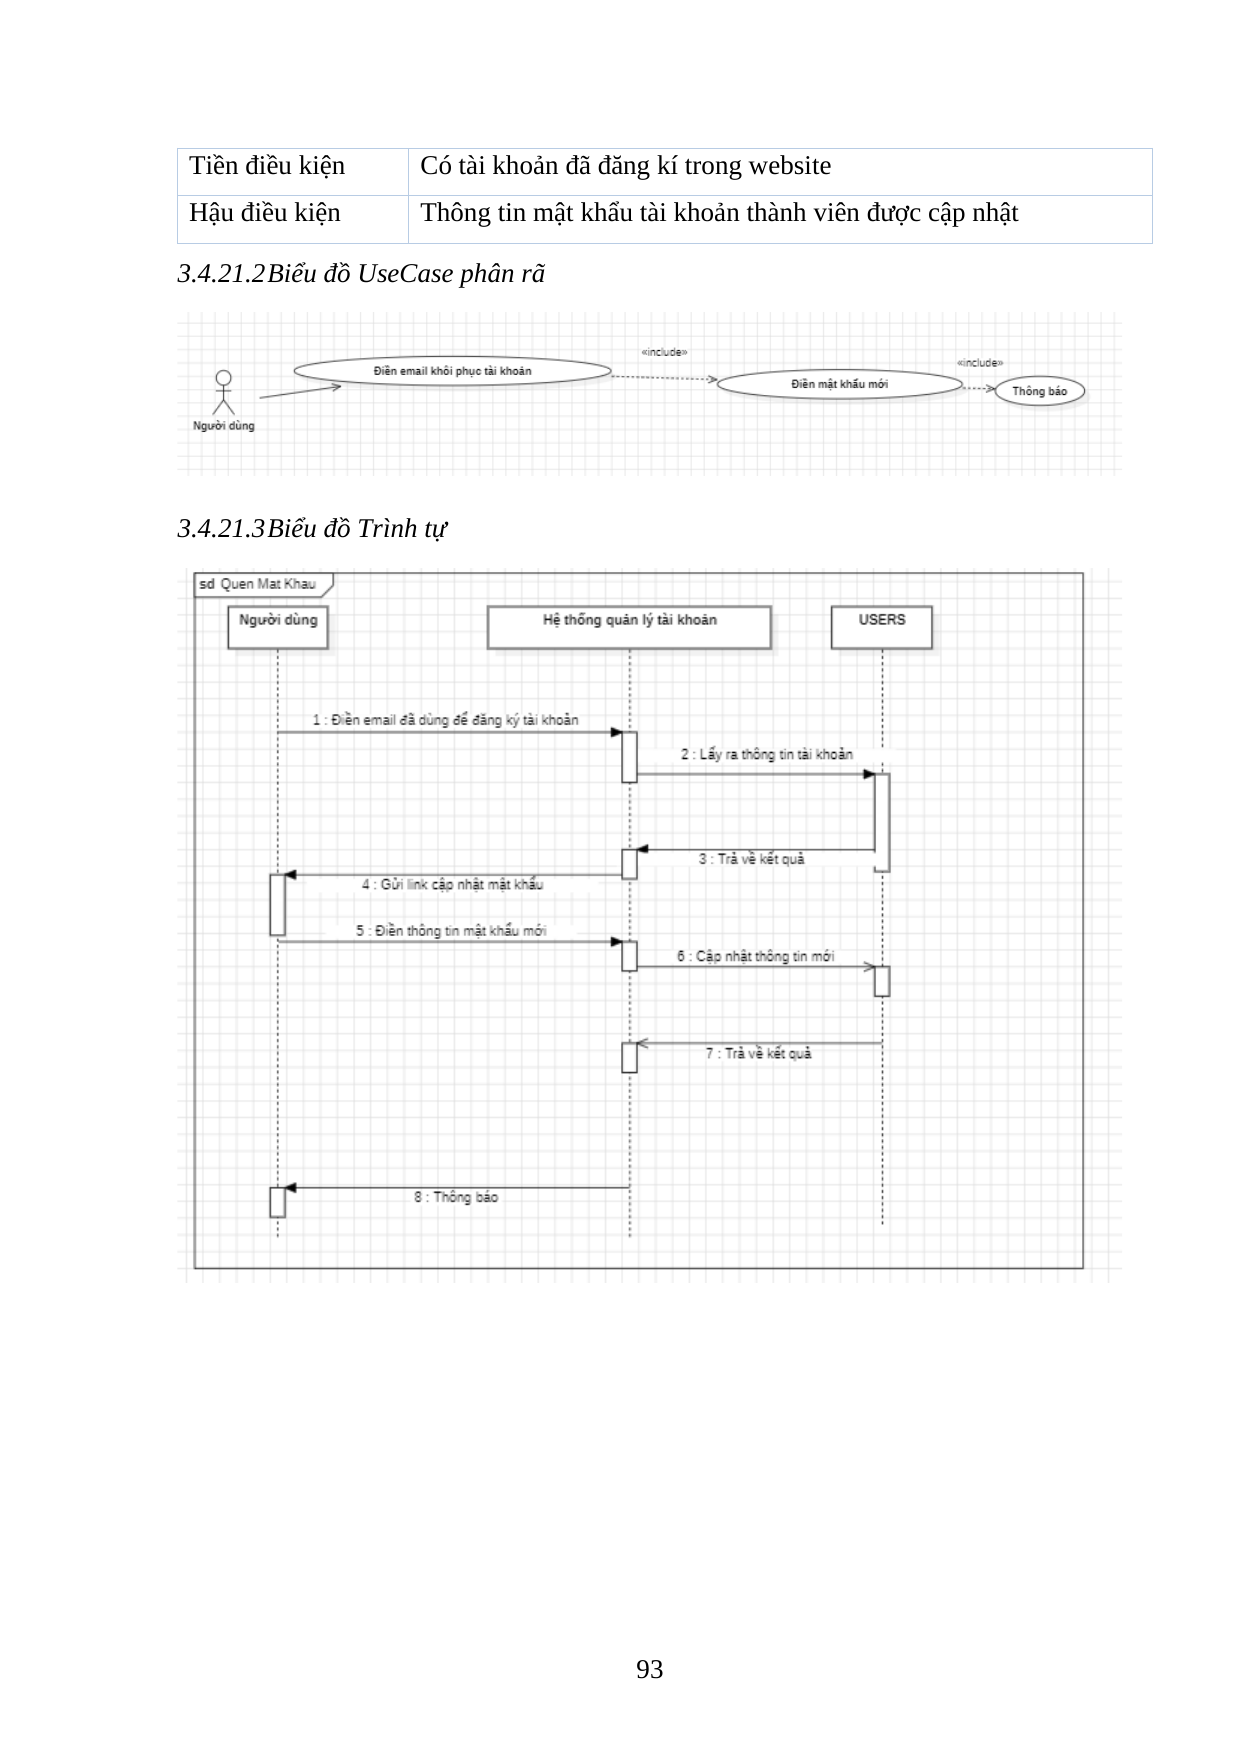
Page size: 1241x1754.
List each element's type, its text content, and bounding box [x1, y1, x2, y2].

subtitle Biểu đồ UseCase phân rã [177, 257, 1122, 288]
table_cell Tiền điều kiện [178, 149, 408, 195]
subtitle Biểu đồ Trình tự [177, 512, 1122, 543]
table_cell Có tài khoản đã đăng kí trong website [409, 149, 1152, 195]
picture [177, 568, 1123, 1283]
table_cell Hậu điều kiện [178, 196, 408, 243]
table_cell Thông tin mật khẩu tài khoản thành viên được cập nhật [409, 196, 1152, 243]
picture [177, 312, 1123, 476]
